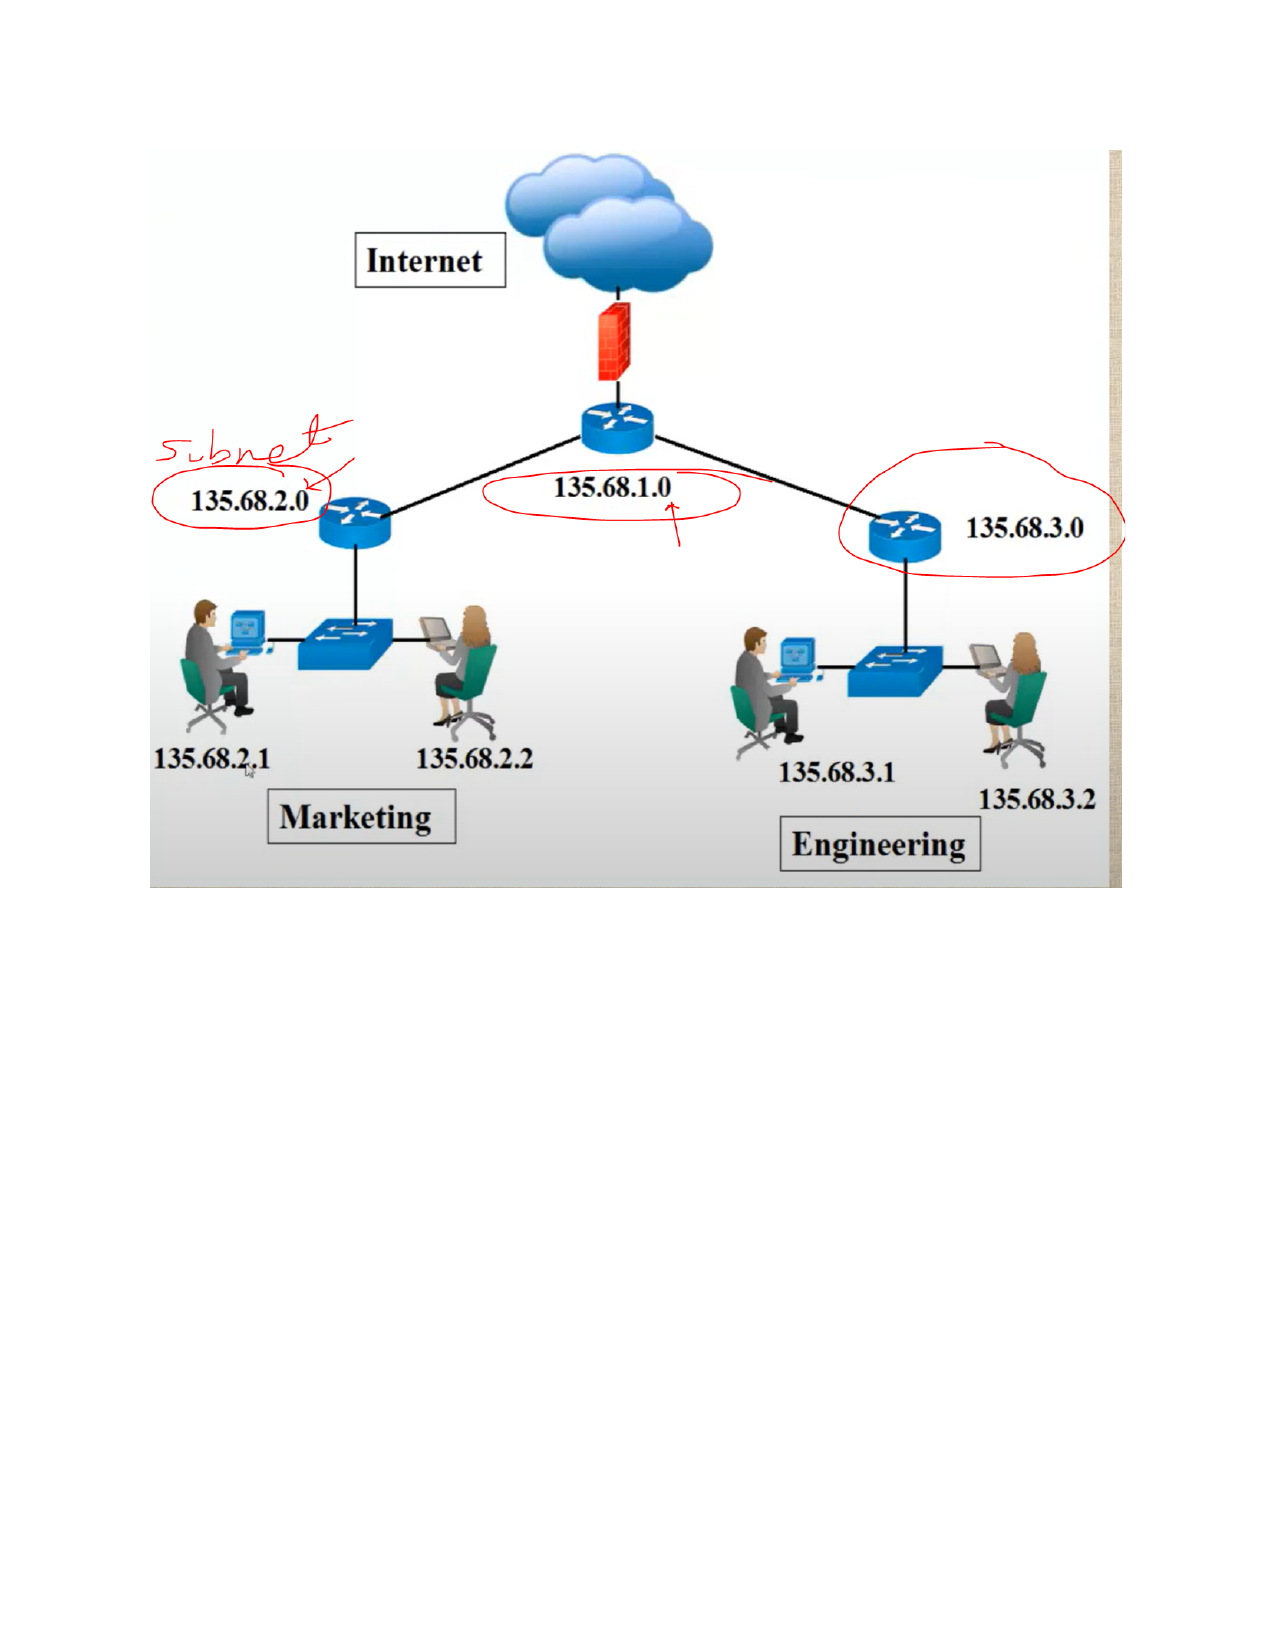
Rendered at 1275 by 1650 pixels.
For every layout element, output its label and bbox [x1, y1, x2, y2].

picture [150, 150, 1125, 888]
